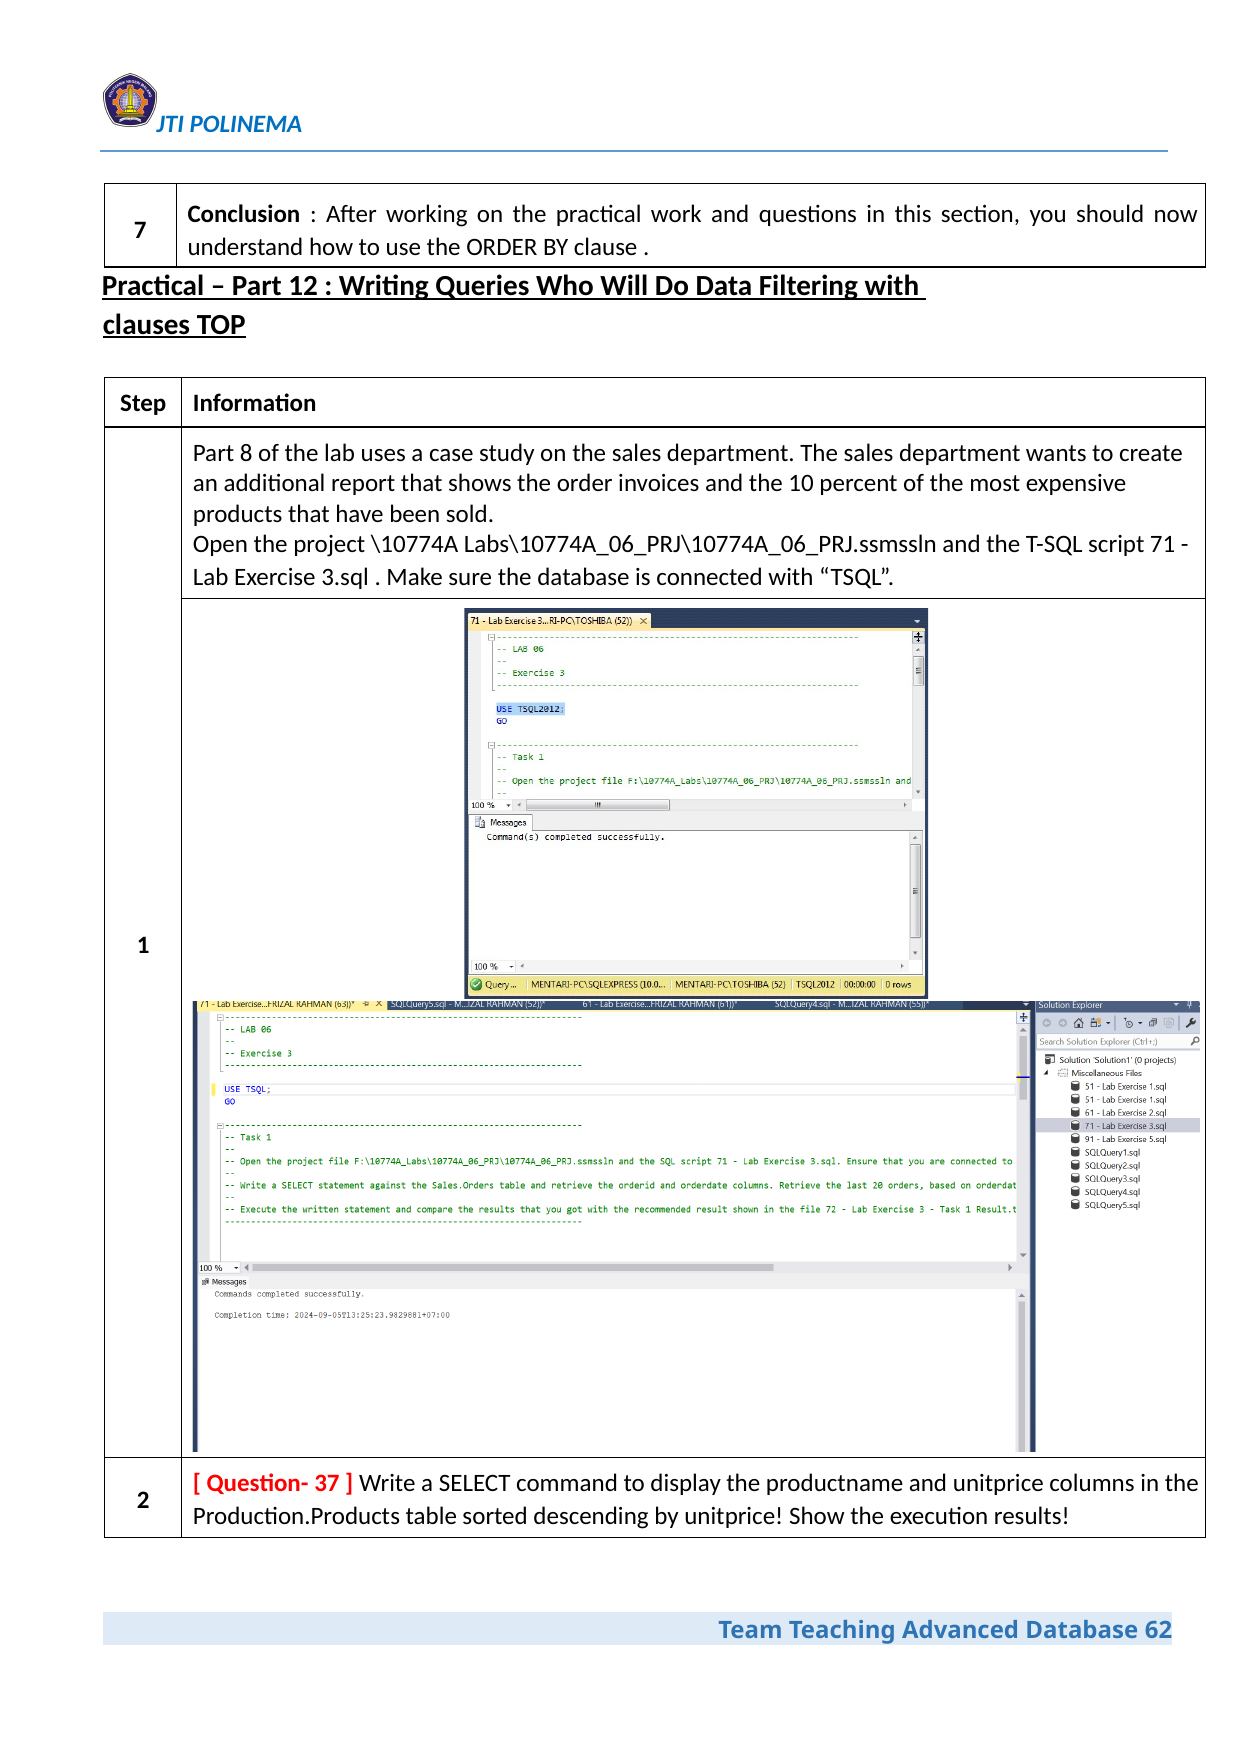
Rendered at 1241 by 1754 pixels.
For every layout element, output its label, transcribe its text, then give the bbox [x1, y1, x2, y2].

table_cell [182, 599, 1205, 1457]
table_header Information [182, 378, 1205, 426]
table_cell Part 8 of the lab uses a case study on the sales department. The sales department wants to create an additional report that shows the order invoices and the 10 percent of the most expensive products that have been sold. Open the project \10774A Labs\10774A_06_PRJ\10774A_06_PRJ.ssmssln and the T-SQL script 71 - Lab Exercise 3.sql . Make sure the database is connected with “TSQL”. [182, 428, 1205, 598]
subtitle Practical – Part 12 : Writing Queries Who Will Do Data Filtering with clauses TOP [102, 267, 952, 341]
table_cell Conclusion : After working on the practical work and questions in this section, you should now understand how to use the ORDER BY clause . [177, 184, 1205, 266]
table_header Step [105, 378, 181, 426]
picture [464, 608, 929, 999]
picture [103, 73, 157, 127]
picture [192, 1001, 1200, 1452]
table_cell 2 [105, 1458, 181, 1537]
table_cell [182, 1458, 1205, 1537]
table_cell 7 [105, 184, 176, 266]
table_cell 1 [105, 428, 181, 1457]
